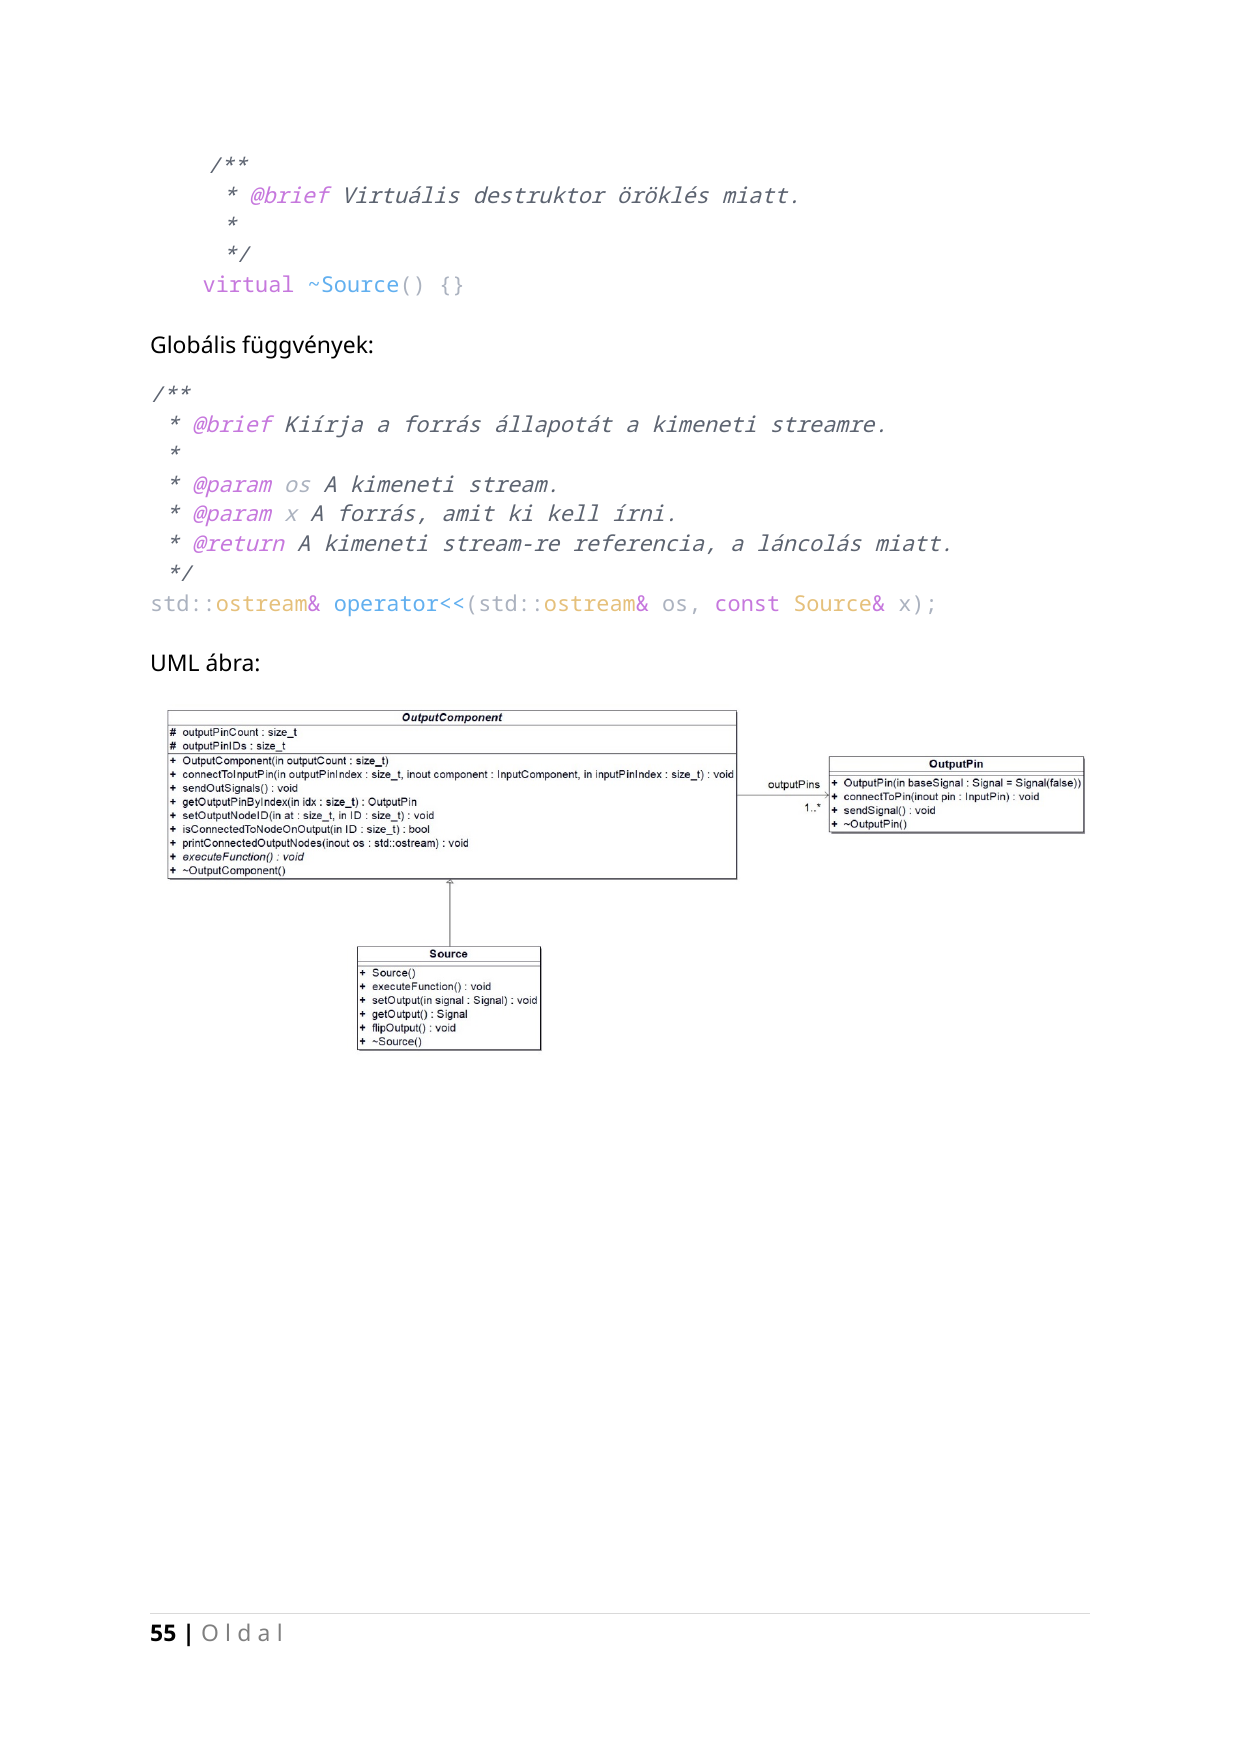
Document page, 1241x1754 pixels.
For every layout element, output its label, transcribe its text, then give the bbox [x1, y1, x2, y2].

text */ [150, 239, 1090, 269]
text * @return A kimeneti stream-re referencia, a láncolás miatt. [150, 528, 1090, 558]
text * [150, 209, 1090, 239]
text /** [150, 379, 1090, 409]
text * @brief Kiírja a forrás állapotát a kimeneti streamre. [150, 409, 1090, 439]
text * @param x A forrás, amit ki kell írni. [150, 498, 1090, 528]
text * [150, 439, 1090, 468]
text std::ostream& operator<<(std::ostream& os, const Source& x); [150, 588, 1090, 617]
text UML ábra: [150, 647, 1090, 678]
text Globális függvények: [150, 329, 1090, 360]
text */ [150, 558, 1090, 588]
text /** [150, 150, 1090, 180]
picture [150, 687, 1091, 1057]
text * @brief Virtuális destruktor öröklés miatt. [150, 180, 1090, 209]
text virtual ~Source() {} [150, 269, 1090, 299]
text * @param os A kimeneti stream. [150, 468, 1090, 498]
